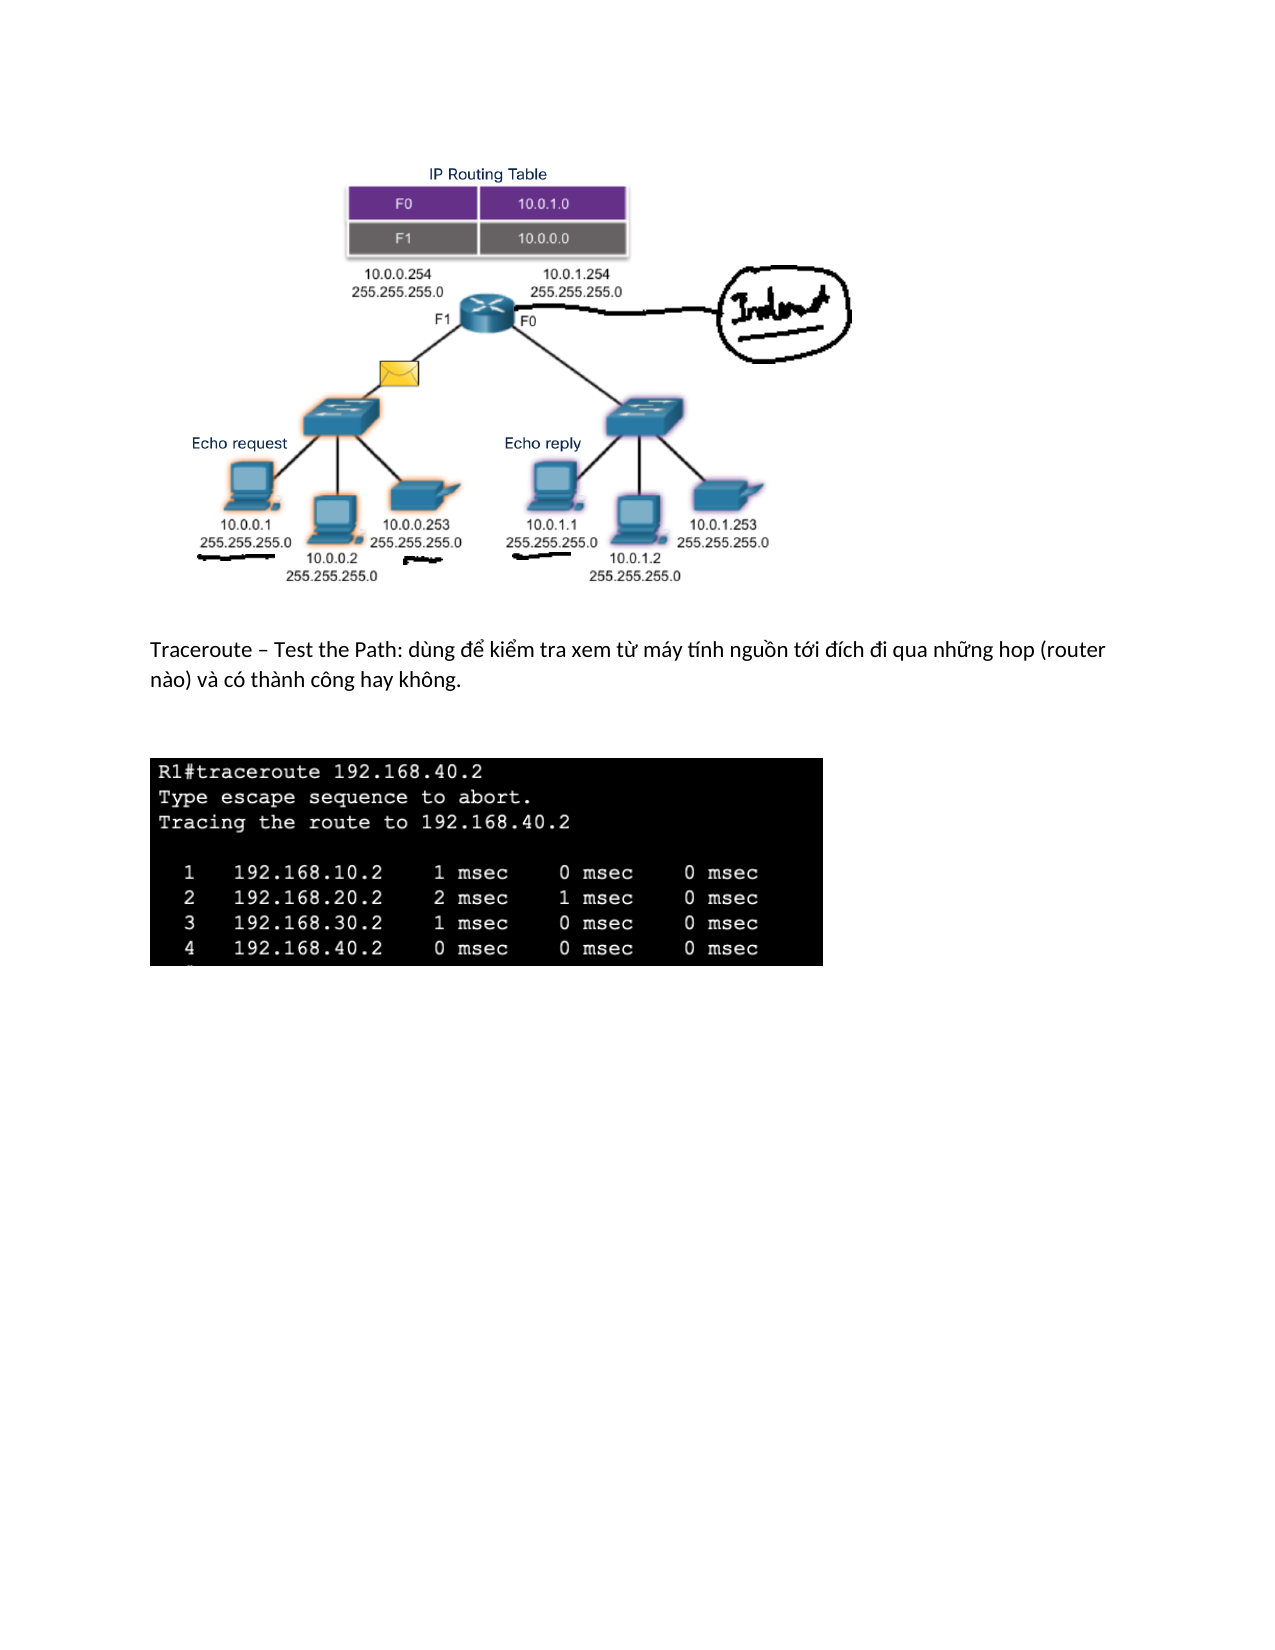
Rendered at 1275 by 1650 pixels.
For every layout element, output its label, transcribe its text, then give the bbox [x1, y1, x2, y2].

text Traceroute – Test the Path: dùng để kiểm tra xem từ máy tính nguồn tới đích đi qua những hop (router nào) và có thành công hay không. [150, 635, 1125, 693]
picture [150, 758, 823, 966]
picture [150, 150, 852, 617]
